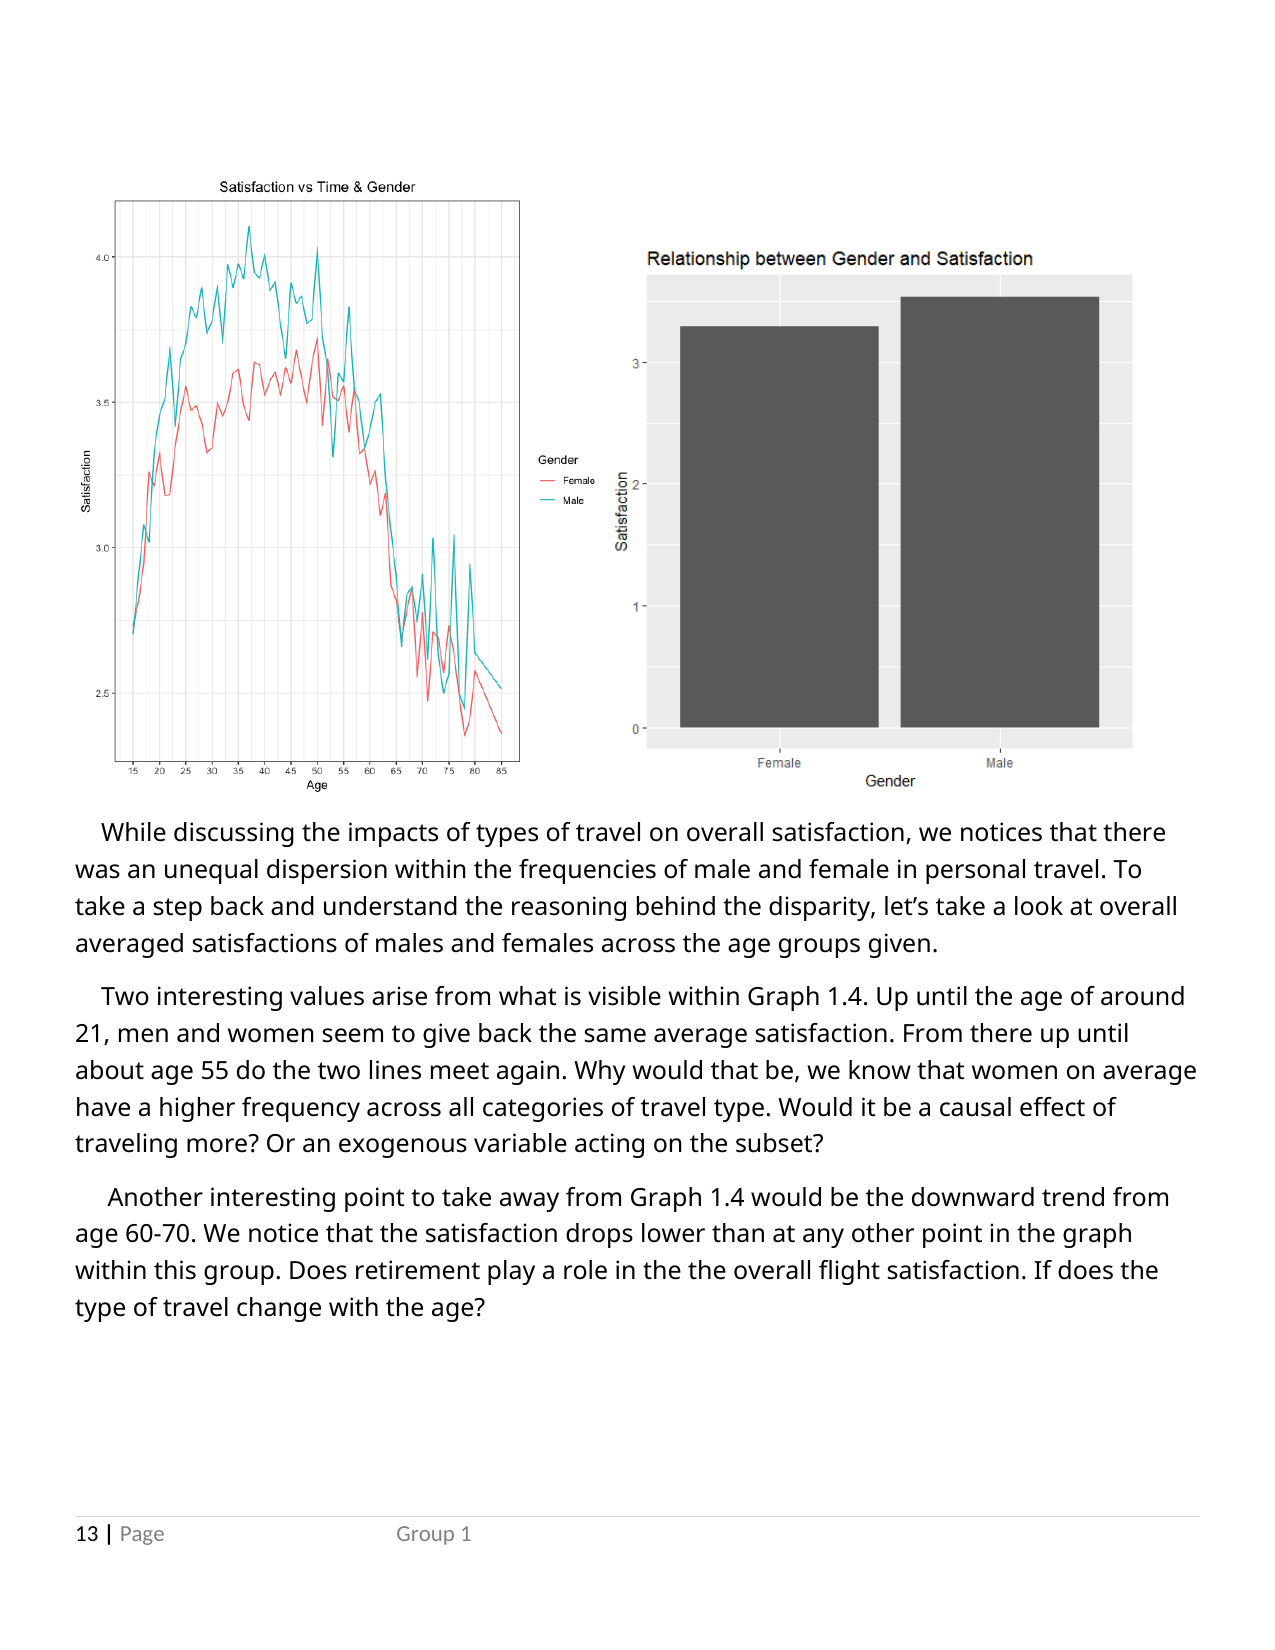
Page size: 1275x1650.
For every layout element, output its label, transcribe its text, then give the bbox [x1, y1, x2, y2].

picture [75, 175, 1141, 797]
text Another interesting point to take away from Graph 1.4 would be the downward trend from age 60-70. We notice that the satisfaction drops lower than at any other point in the graph within this group. Does retirement play a role in the the overall flight satisfaction. If does the type of travel change with the age? [75, 1179, 1200, 1324]
text While discussing the impacts of types of travel on overall satisfaction, we notices that there was an unequal dispersion within the frequencies of male and female in personal travel. To take a step back and understand the reasoning behind the disparity, let’s take a look at overall averaged satisfactions of males and females across the age groups given. [75, 815, 1200, 959]
text Two interesting values arise from what is visible within Graph 1.4. Up until the age of around 21, men and women seem to give back the same average satisfaction. From there up until about age 55 do the two lines meet again. Why would that be, we know that women on average have a higher frequency across all categories of travel type. Would it be a causal effect of traveling more? Or an exogenous variable acting on the subset? [75, 979, 1200, 1160]
